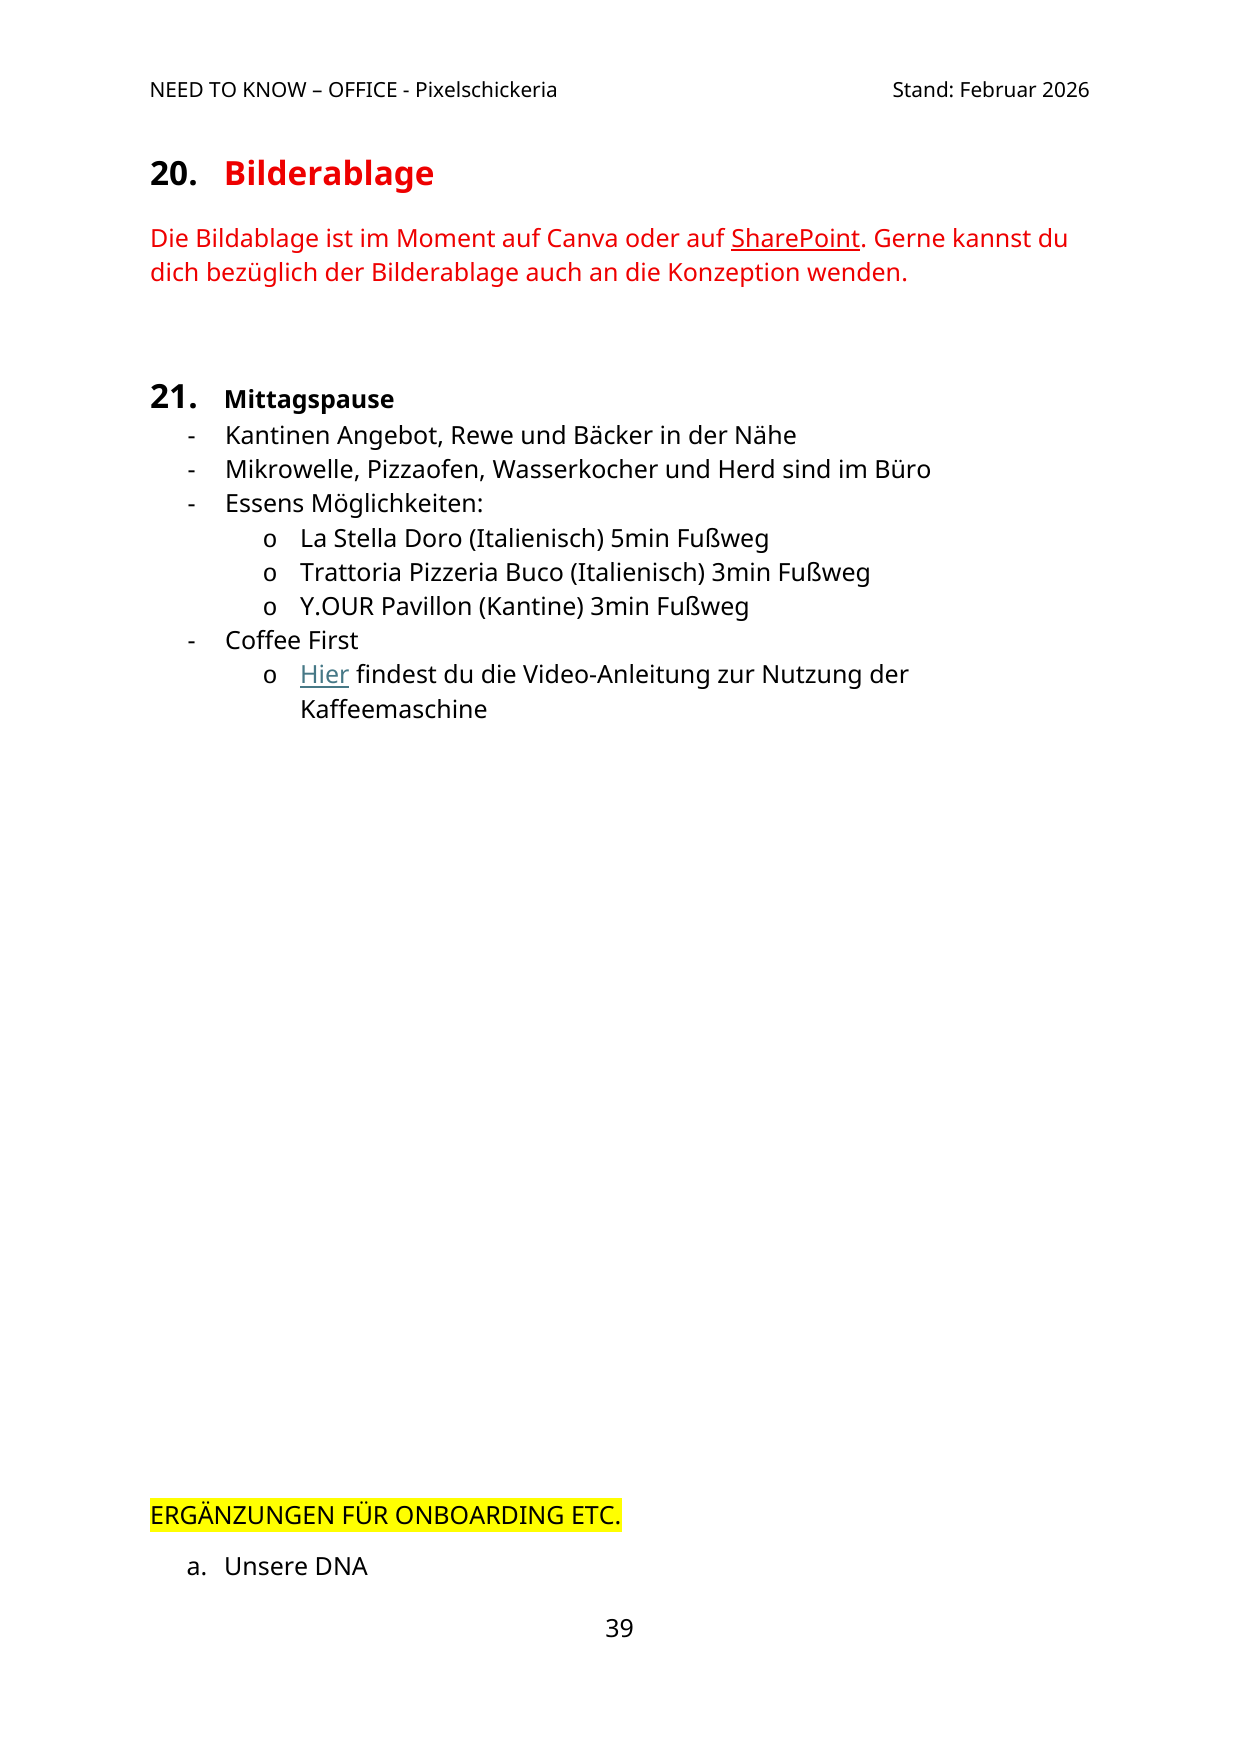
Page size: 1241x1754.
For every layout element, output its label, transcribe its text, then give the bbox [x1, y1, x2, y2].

list Y.OUR Pavillon (Kantine) 3min Fußweg [262, 589, 1090, 623]
text Die Bildablage ist im Moment auf Canva oder auf SharePoint. Gerne kannst du dich bezüglich der Bilderablage auch an die Konzeption wenden. [150, 220, 1090, 288]
list Mikrowelle, Pizzaofen, Wasserkocher und Herd sind im Büro [187, 452, 1090, 486]
subtitle Bilderablage [150, 150, 1090, 195]
list Coffee First [187, 623, 1090, 657]
text ERGÄNZUNGEN FÜR ONBOARDING ETC. [150, 1497, 1090, 1532]
list Kantinen Angebot, Rewe und Bäcker in der Nähe [187, 418, 1090, 452]
list La Stella Doro (Italienisch) 5min Fußweg [262, 520, 1090, 554]
list Trattoria Pizzeria Buco (Italienisch) 3min Fußweg [262, 554, 1090, 589]
list Mittagspause [150, 373, 1090, 418]
list Hier findest du die Video-Anleitung zur Nutzung der Kaffeemaschine [262, 657, 1090, 725]
list Essens Möglichkeiten: [187, 486, 1090, 520]
list Unsere DNA [186, 1548, 1090, 1582]
